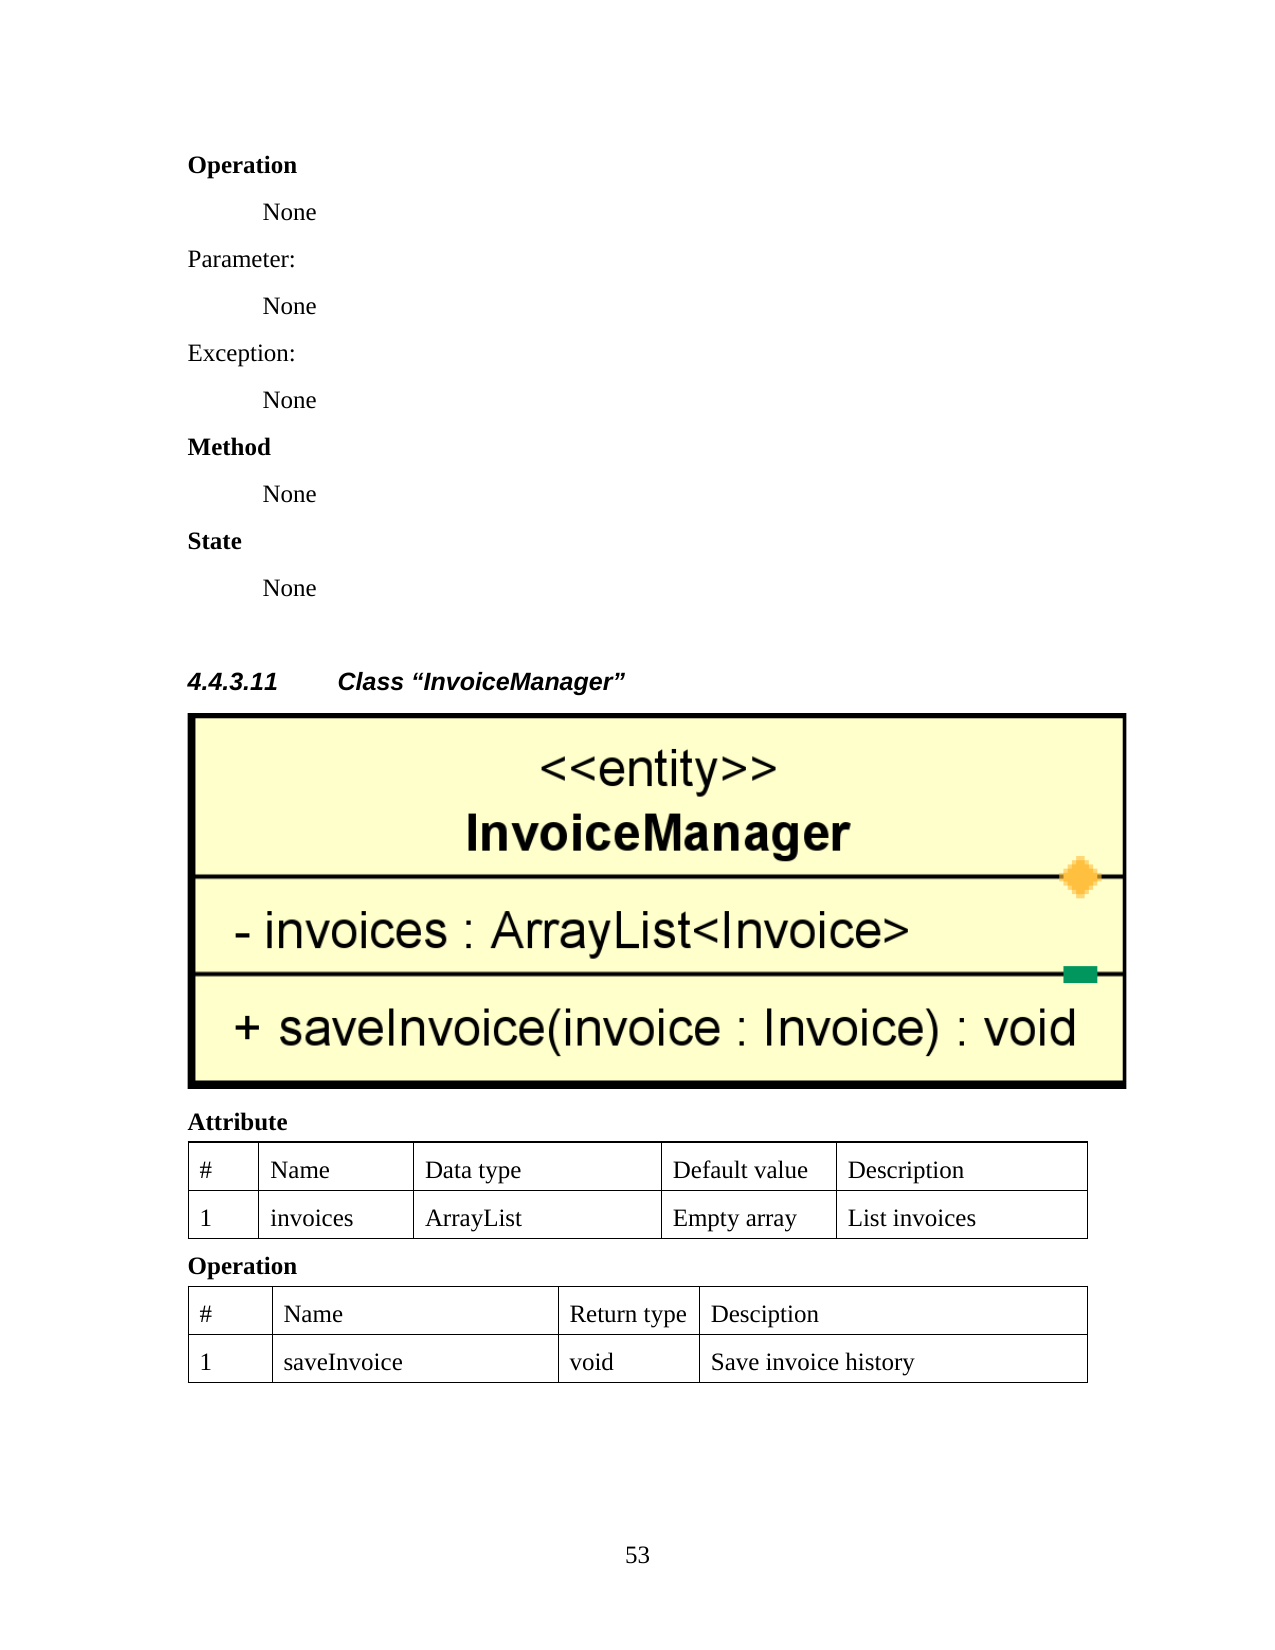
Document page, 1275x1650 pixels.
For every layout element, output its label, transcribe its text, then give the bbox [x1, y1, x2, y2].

table_cell ArrayList [414, 1191, 661, 1237]
table_header Desciption [700, 1287, 1087, 1333]
text None [187, 479, 1087, 508]
table_header Name [259, 1143, 413, 1189]
table_cell saveInvoice [273, 1335, 558, 1382]
text None [187, 291, 1087, 320]
table_header Default value [662, 1143, 836, 1189]
table_cell 1 [189, 1335, 272, 1382]
table_cell Save invoice history [700, 1335, 1087, 1382]
text None [187, 197, 1087, 226]
table_cell List invoices [837, 1191, 1087, 1237]
text Parameter: [187, 244, 1087, 273]
subtitle Class “InvoiceManager” [187, 667, 1087, 696]
table_header Description [837, 1143, 1087, 1189]
table_header Return type [559, 1287, 699, 1333]
table_header Name [273, 1287, 558, 1333]
text None [187, 385, 1087, 414]
text Exception: [187, 338, 1087, 367]
text Method [187, 432, 1087, 461]
table_header # [189, 1143, 258, 1189]
table_cell void [559, 1335, 699, 1382]
table_header # [189, 1287, 272, 1333]
text Operation [187, 150, 1087, 179]
text State [187, 526, 1087, 554]
picture [187, 713, 1127, 1089]
table_cell Empty array [662, 1191, 836, 1237]
table_header Data type [414, 1143, 661, 1189]
text None [187, 573, 1087, 602]
text Attribute [187, 1107, 1087, 1136]
table_cell invoices [259, 1191, 413, 1237]
table_cell 1 [189, 1191, 258, 1237]
text Operation [187, 1251, 1087, 1280]
